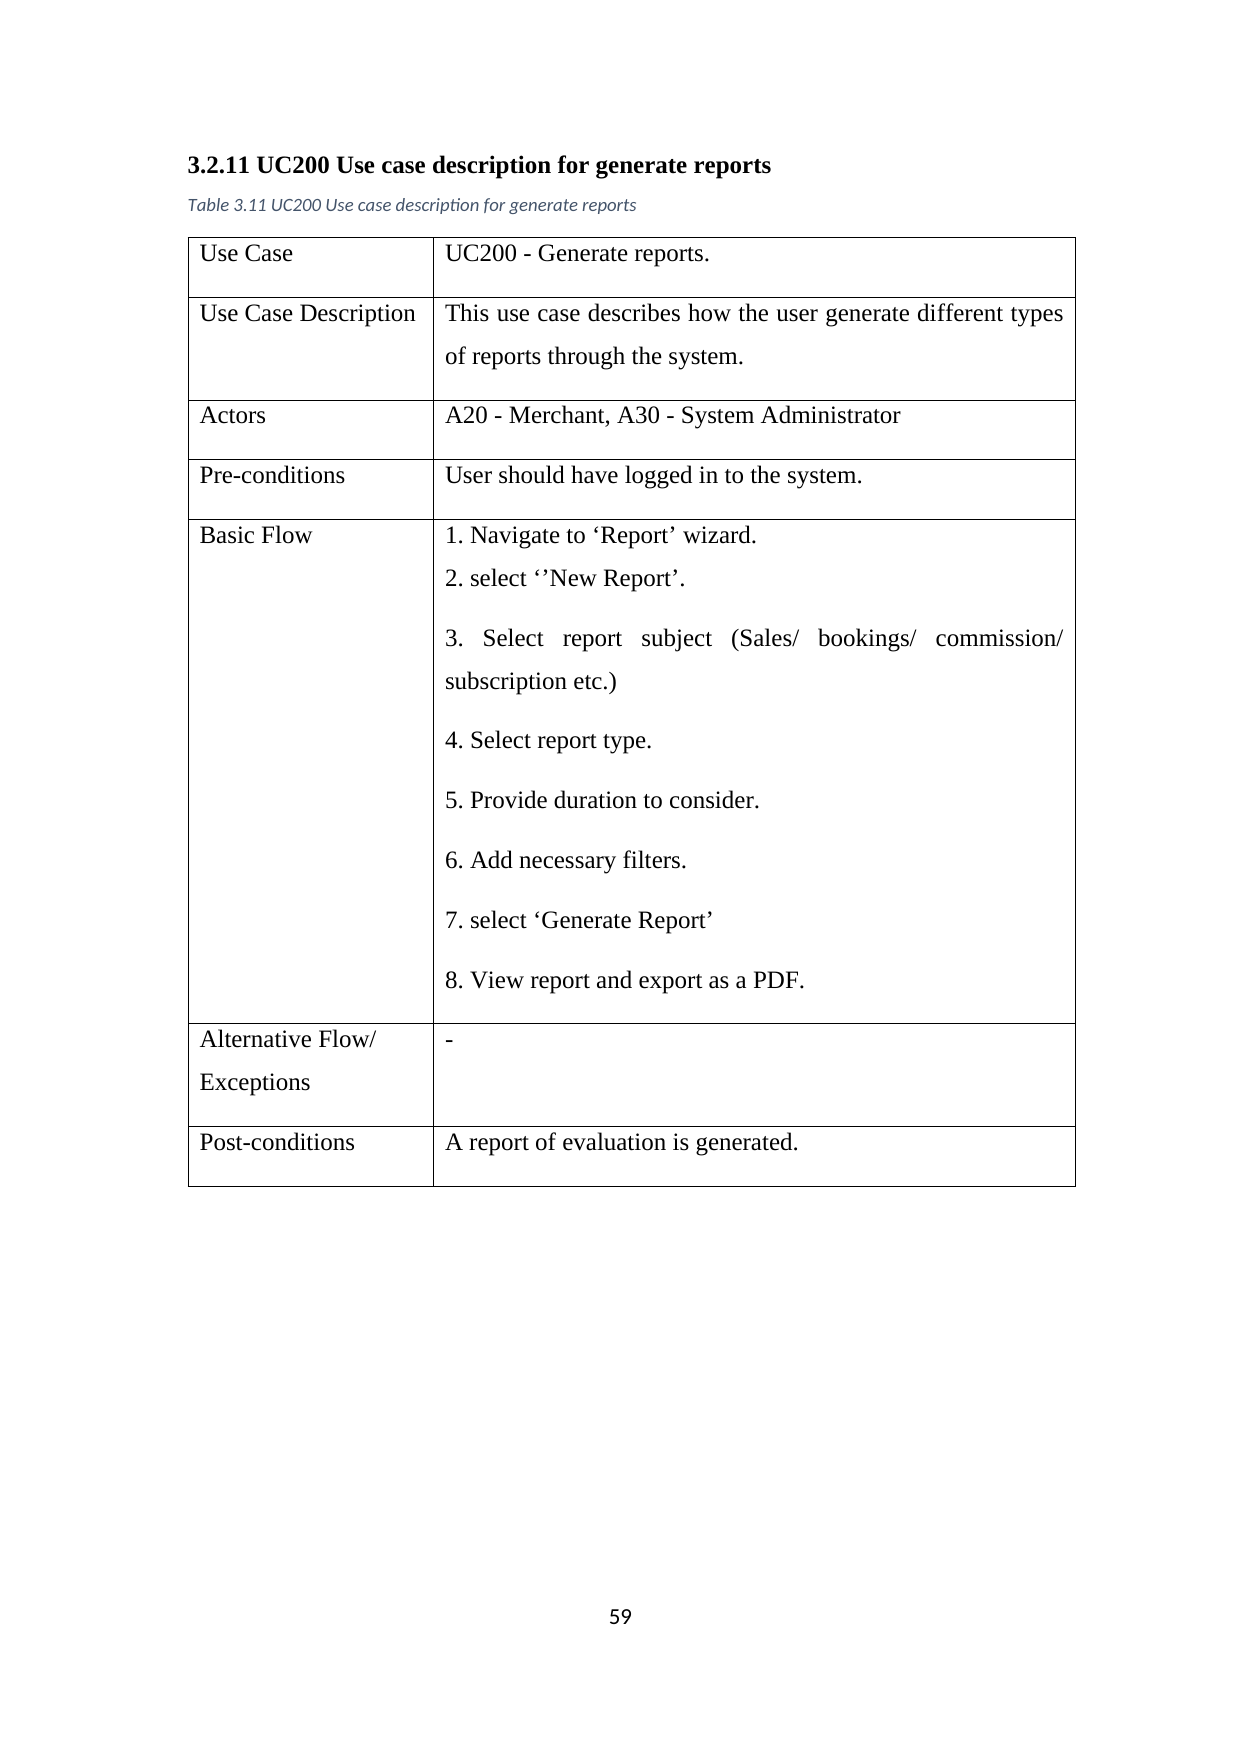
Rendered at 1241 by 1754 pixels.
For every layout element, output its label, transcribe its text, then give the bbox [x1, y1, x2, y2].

table_header Use Case [189, 238, 433, 297]
table_cell Pre-conditions [189, 460, 433, 519]
text Table 3.11 UC200 Use case description for generate reports [187, 193, 1053, 216]
table_cell Basic Flow [189, 520, 433, 1023]
table_cell Alternative Flow/ Exceptions [189, 1024, 433, 1126]
table_cell Actors [189, 401, 433, 459]
table_cell A report of evaluation is generated. [434, 1127, 1075, 1186]
table_cell Post-conditions [189, 1127, 433, 1186]
table_cell User should have logged in to the system. [434, 460, 1075, 519]
table_cell Navigate to ‘Report’ wizard. 2. select ‘’New Report’. 3. Select report subject (Sales/ bookings/ commission/ subscription etc.) 4. Select report type. 5. Provide duration to consider. 6. Add necessary filters. 7. select ‘Generate Report’ 8. View report and export as a PDF. [434, 520, 1075, 1023]
table_cell This use case describes how the user generate different types of reports through the system. [434, 298, 1075, 399]
subtitle 3.2.11 UC200 Use case description for generate reports [187, 150, 1053, 179]
table_header UC200 - Generate reports. [434, 238, 1075, 297]
table_cell - [434, 1024, 1075, 1126]
table_cell Use Case Description [189, 298, 433, 399]
table_cell A20 - Merchant, A30 - System Administrator [434, 401, 1075, 459]
